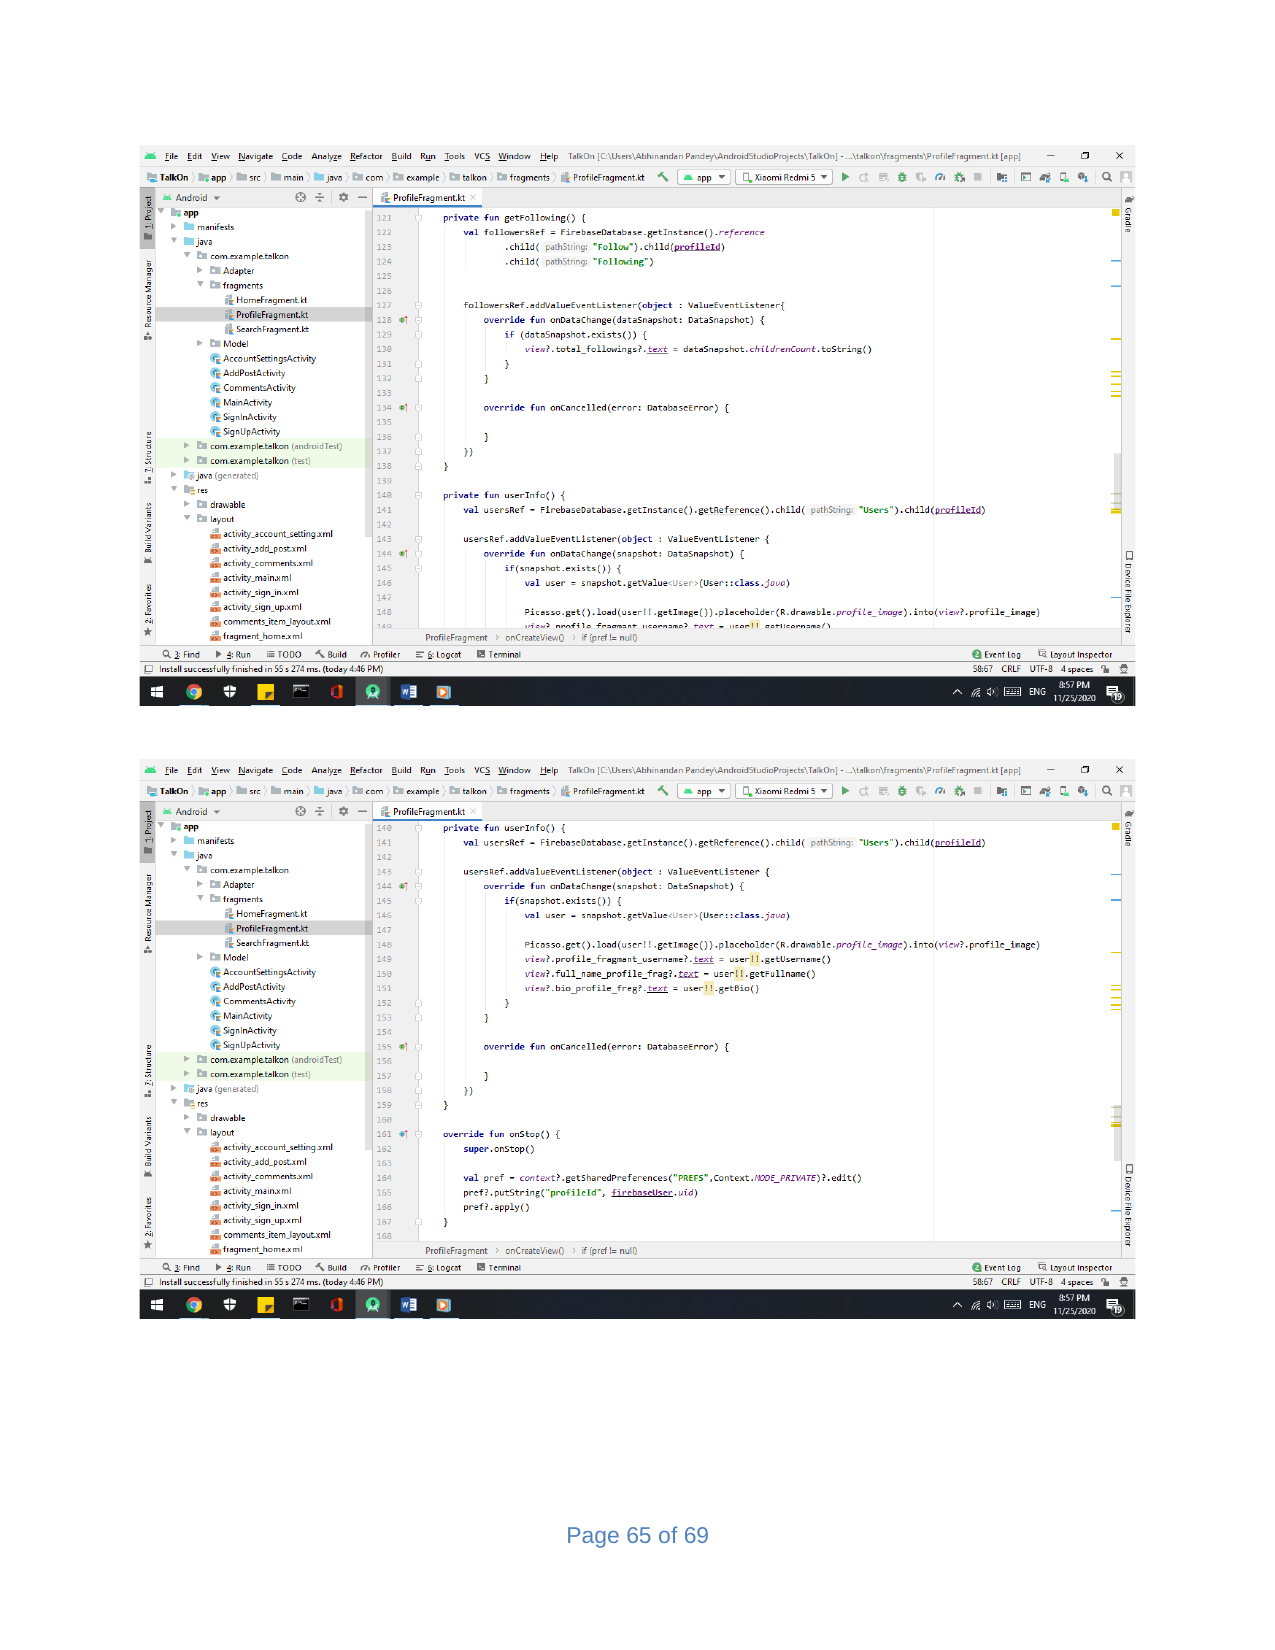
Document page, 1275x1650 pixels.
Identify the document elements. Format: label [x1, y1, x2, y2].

picture [139, 145, 1136, 706]
picture [139, 759, 1136, 1319]
